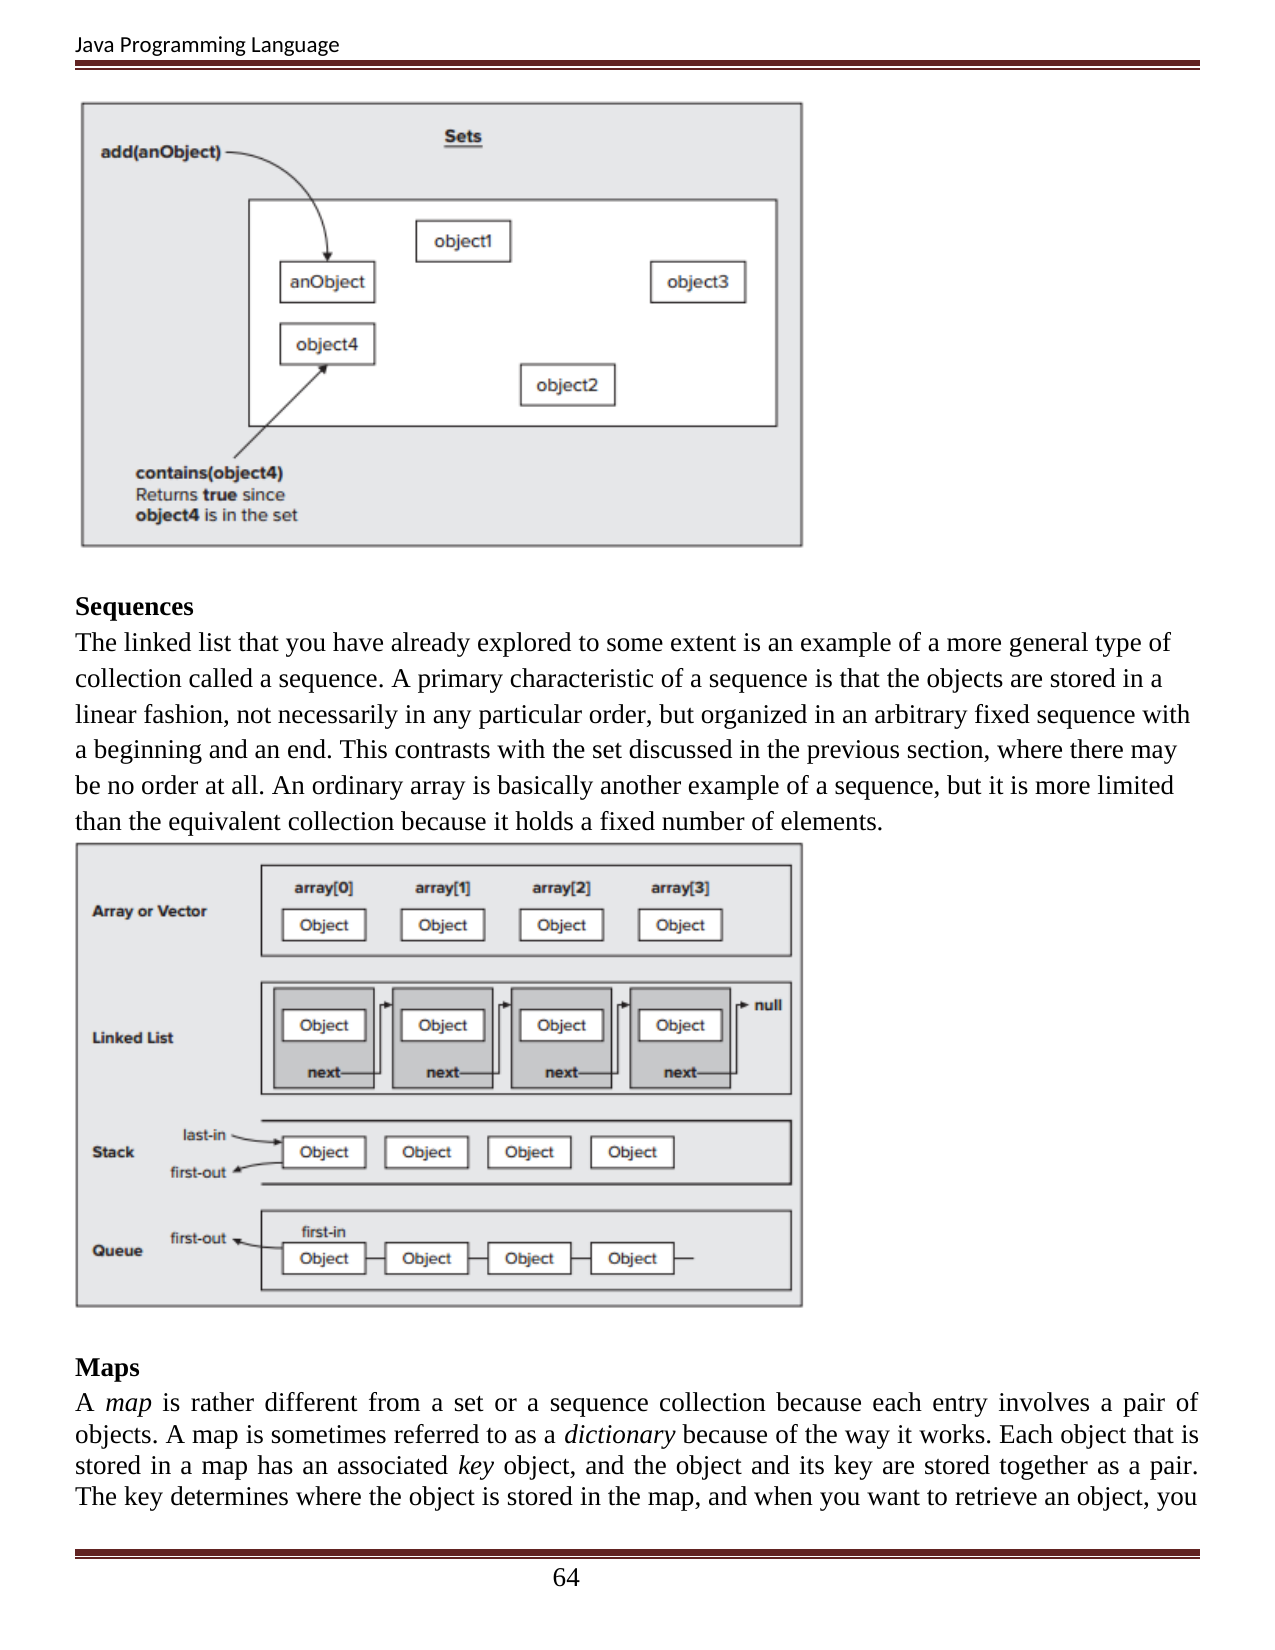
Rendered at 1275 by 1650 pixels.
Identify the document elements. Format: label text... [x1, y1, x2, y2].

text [75, 1387, 1200, 1511]
text Sequences [75, 591, 1200, 622]
text The linked list that you have already explored to some extent is an example of a more general type of collection called a sequence. A primary characteristic of a sequence is that the objects are stored in a linear fashion, not necessarily in any particular order, but organized in an arbitrary fixed sequence with a beginning and an end. This contrasts with the set discussed in the previous section, where there may be no order at all. An ordinary array is basically another example of a sequence, but it is more limited than the equivalent collection because it holds a fixed number of elements. [75, 626, 1200, 836]
text Maps [75, 1351, 1200, 1382]
picture [75, 840, 811, 1311]
picture [75, 97, 816, 551]
